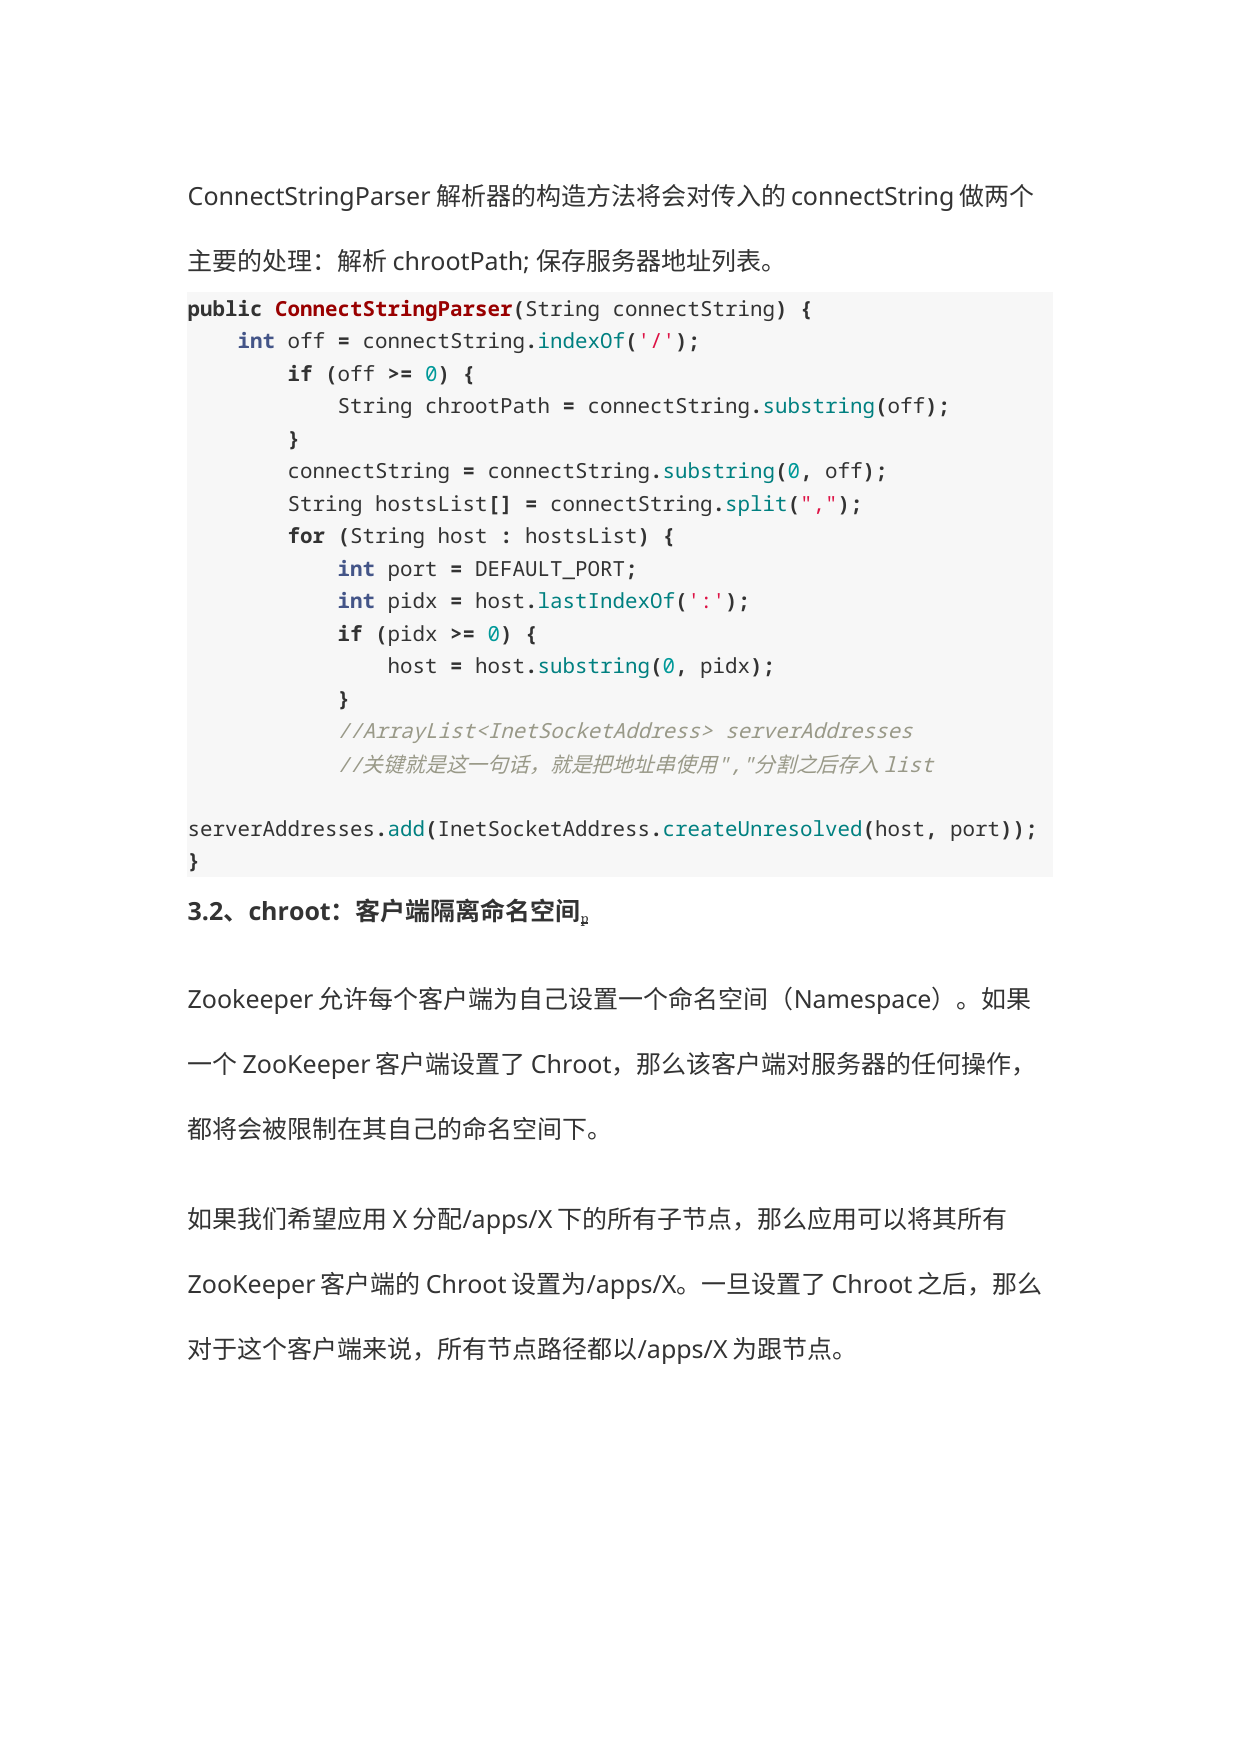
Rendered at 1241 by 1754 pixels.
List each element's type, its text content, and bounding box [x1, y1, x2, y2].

text 3.2、chroot：客户端隔离命名空间 [187, 877, 1053, 942]
text String chrootPath = connectString.substring(off); [187, 389, 1053, 422]
text } [187, 422, 1053, 454]
text host = host.substring(0, pidx); [187, 649, 1053, 682]
text //ArrayList<InetSocketAddress> serverAddresses [187, 714, 1053, 747]
text 如果我们希望应用X分配/apps/X下的所有子节点，那么应用可以将其所有ZooKeeper客户端的Chroot设置为/apps/X。一旦设置了Chroot之后，那么对于这个客户端来说，所有节点路径都以/apps/X为跟节点。 [187, 1185, 1053, 1380]
text } [187, 844, 1053, 877]
text for (String host : hostsList) { [187, 519, 1053, 552]
text connectString = connectString.substring(0, off); [187, 454, 1053, 487]
text if (pidx >= 0) { [187, 617, 1053, 649]
text //关键就是这一句话，就是把地址串使用","分割之后存入list [187, 747, 1053, 779]
text int off = connectString.indexOf('/'); [187, 324, 1053, 357]
text Zookeeper允许每个客户端为自己设置一个命名空间（Namespace）。如果一个ZooKeeper客户端设置了Chroot，那么该客户端对服务器的任何操作，都将会被限制在其自己的命名空间下。 [187, 965, 1053, 1160]
text ConnectStringParser解析器的构造方法将会对传入的connectString做两个主要的处理：解析chrootPath; 保存服务器地址列表。 [187, 162, 1053, 292]
text serverAddresses.add(InetSocketAddress.createUnresolved(host, port)); [187, 779, 1053, 844]
text int pidx = host.lastIndexOf(':'); [187, 584, 1053, 617]
text if (off >= 0) { [187, 357, 1053, 389]
text String hostsList[] = connectString.split(","); [187, 487, 1053, 519]
text public ConnectStringParser(String connectString) { [187, 292, 1053, 324]
text } [187, 682, 1053, 714]
text int port = DEFAULT_PORT; [187, 552, 1053, 584]
